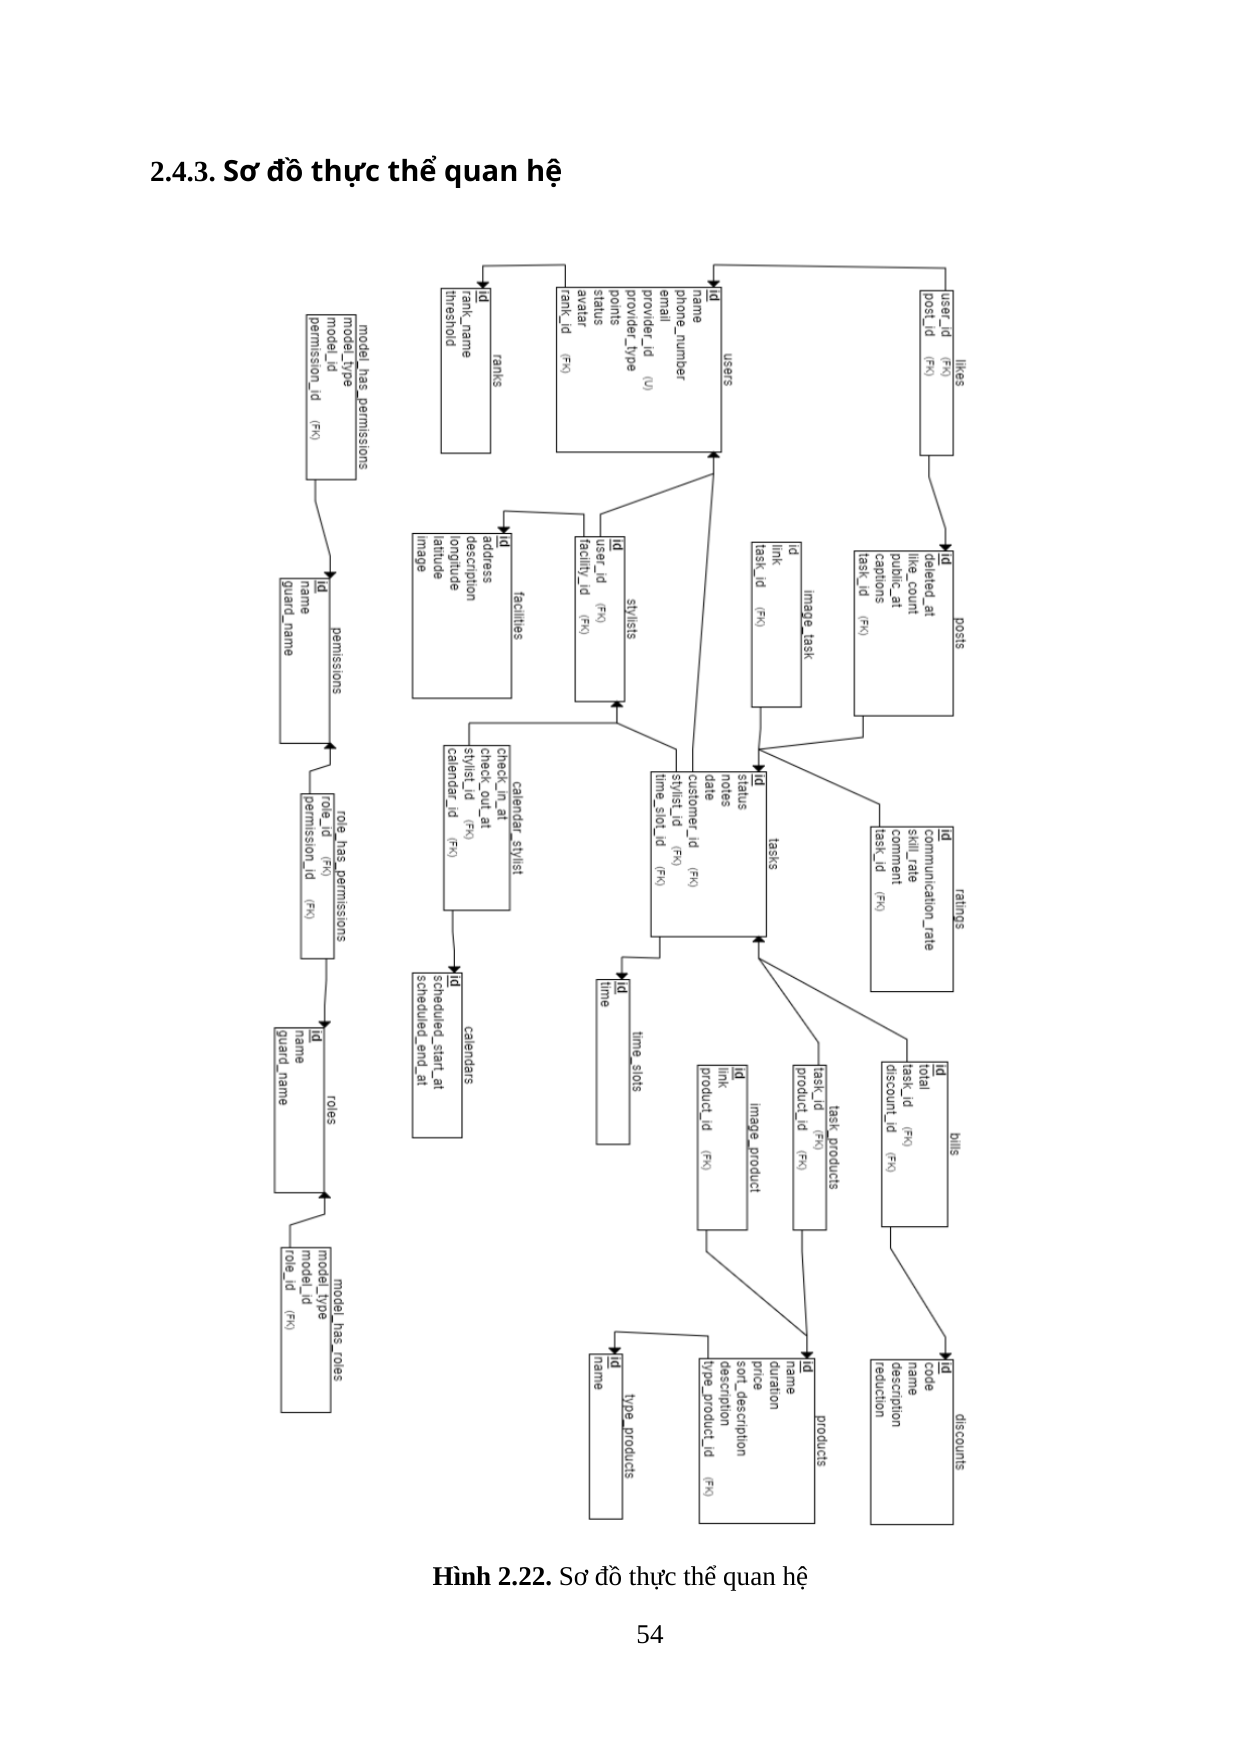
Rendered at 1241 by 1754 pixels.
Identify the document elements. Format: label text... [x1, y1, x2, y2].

picture [240, 207, 1004, 1536]
subtitle Sơ đồ thực thể quan hệ [150, 150, 1090, 190]
